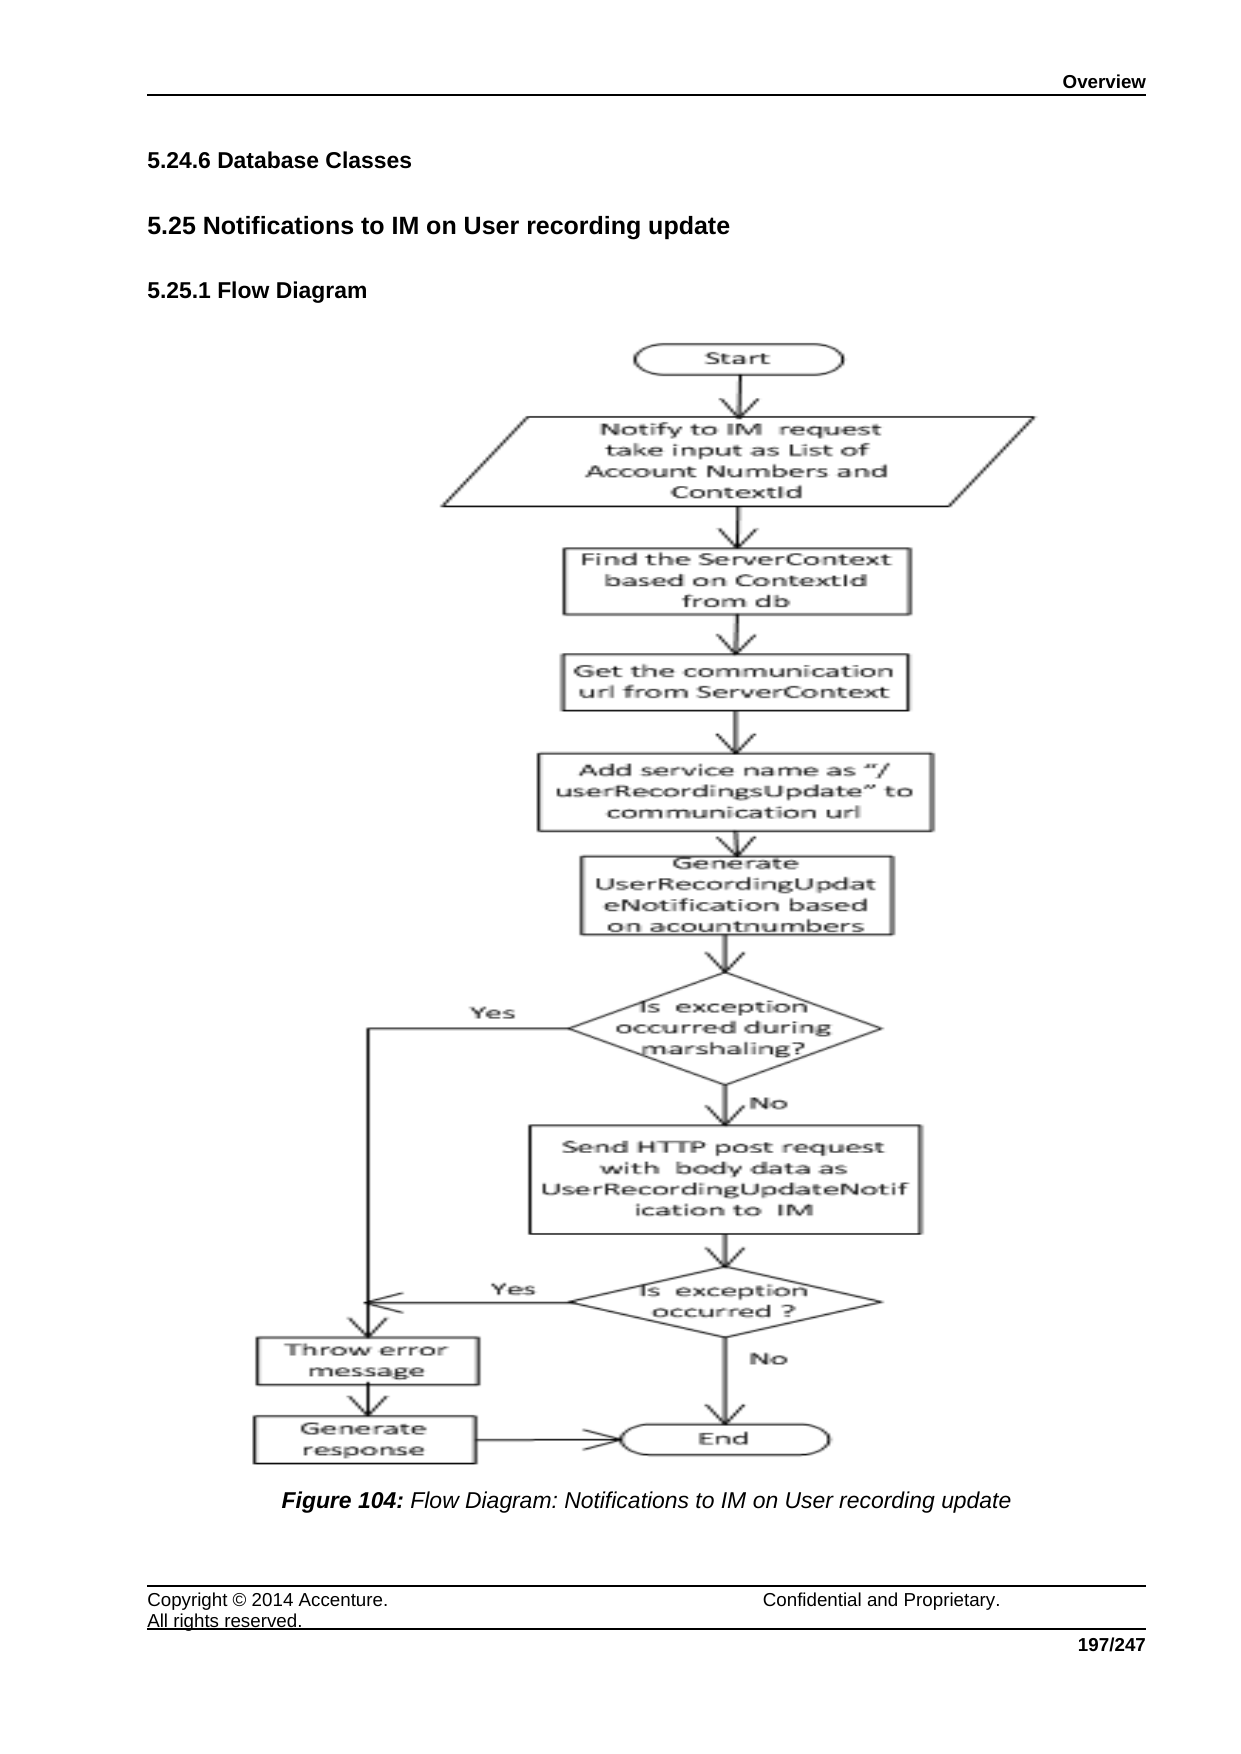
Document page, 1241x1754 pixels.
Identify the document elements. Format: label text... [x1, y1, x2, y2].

subtitle Database Classes [147, 147, 1146, 173]
text Figure 104: Flow Diagram: Notifications to IM on User recording update [147, 1487, 1146, 1513]
subtitle Notifications to IM on User recording update [147, 211, 1146, 239]
picture [234, 324, 1058, 1475]
subtitle Flow Diagram [147, 277, 1146, 303]
